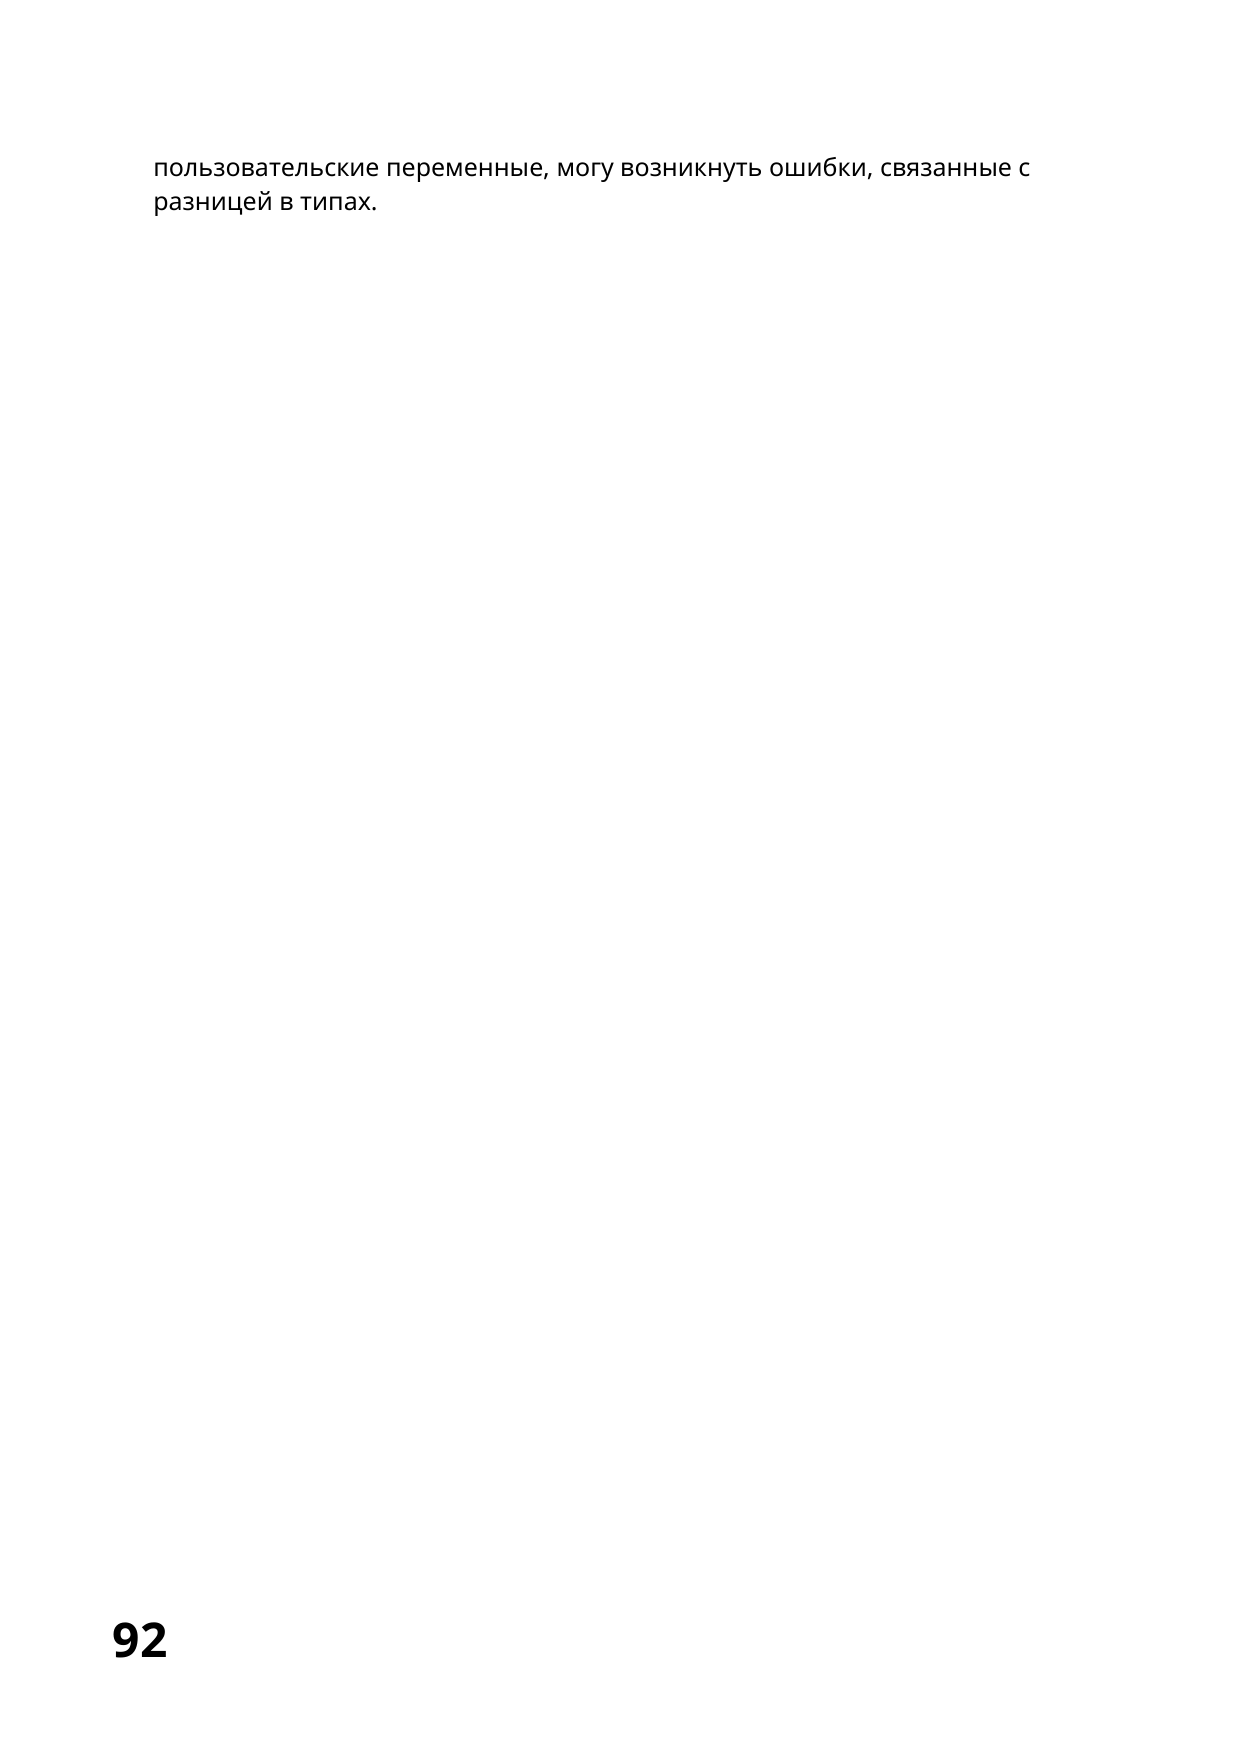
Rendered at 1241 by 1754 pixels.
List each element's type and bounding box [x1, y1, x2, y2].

list [112, 150, 1128, 218]
